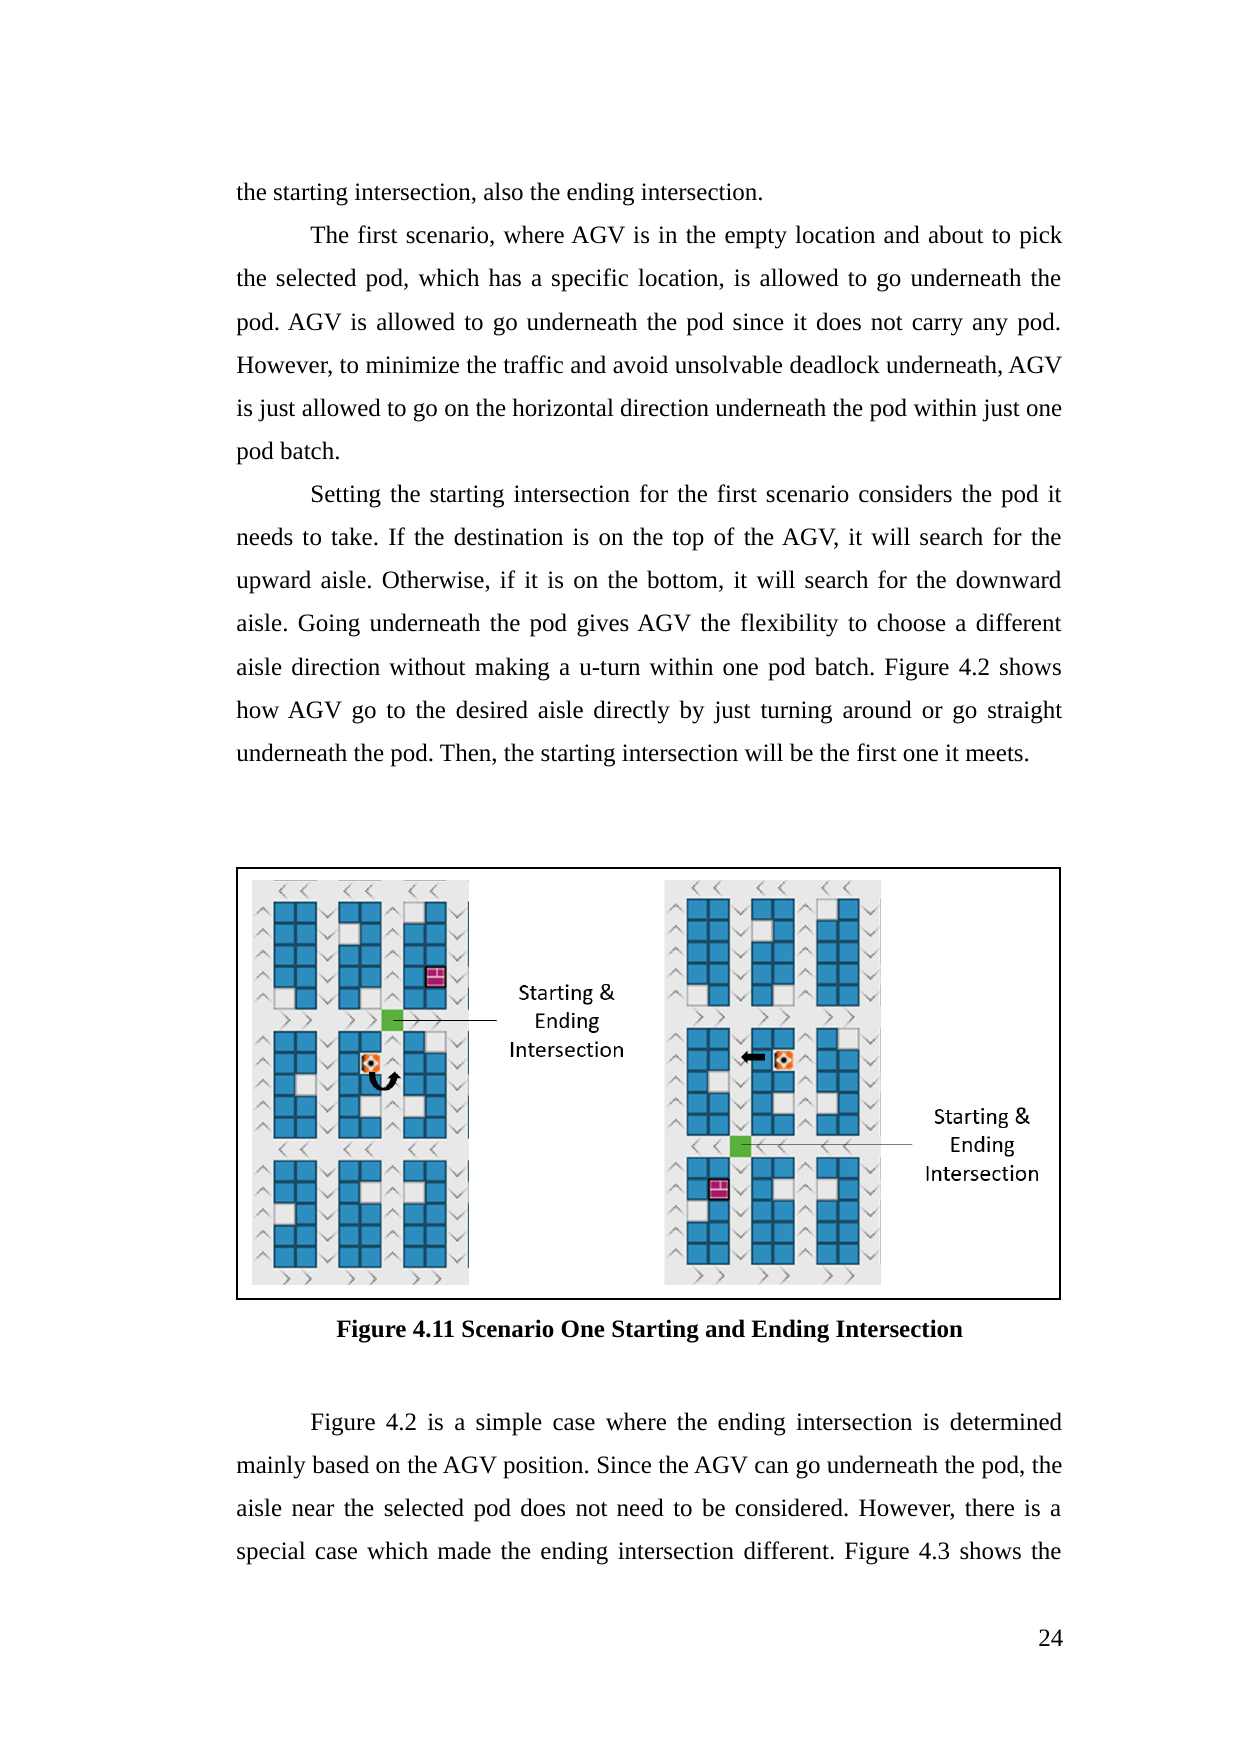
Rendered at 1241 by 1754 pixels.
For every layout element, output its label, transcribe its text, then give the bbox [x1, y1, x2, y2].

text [236, 177, 1063, 206]
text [236, 1407, 1063, 1565]
picture [245, 873, 1059, 1298]
text Setting the starting intersection for the first scenario considers the pod it needs to take. If the destination is on the top of the AGV, it will search for the upward aisle. Otherwise, if it is on the bottom, it will search for the downward aisle. Going underneath the pod gives AGV the flexibility to choose a different aisle direction without making a u-turn within one pod batch. Figure 4.2 shows how AGV go to the desired aisle directly by just turning around or go straight underneath the pod. Then, the starting intersection will be the first one it meets. [236, 479, 1063, 767]
text The first scenario, where AGV is in the empty location and about to pick the selected pod, which has a specific location, is allowed to go underneath the pod. AGV is allowed to go underneath the pod since it does not carry any pod. However, to minimize the traffic and avoid unsolvable deadlock underneath, AGV is just allowed to go on the horizontal direction underneath the pod within just one pod batch. [236, 220, 1063, 465]
